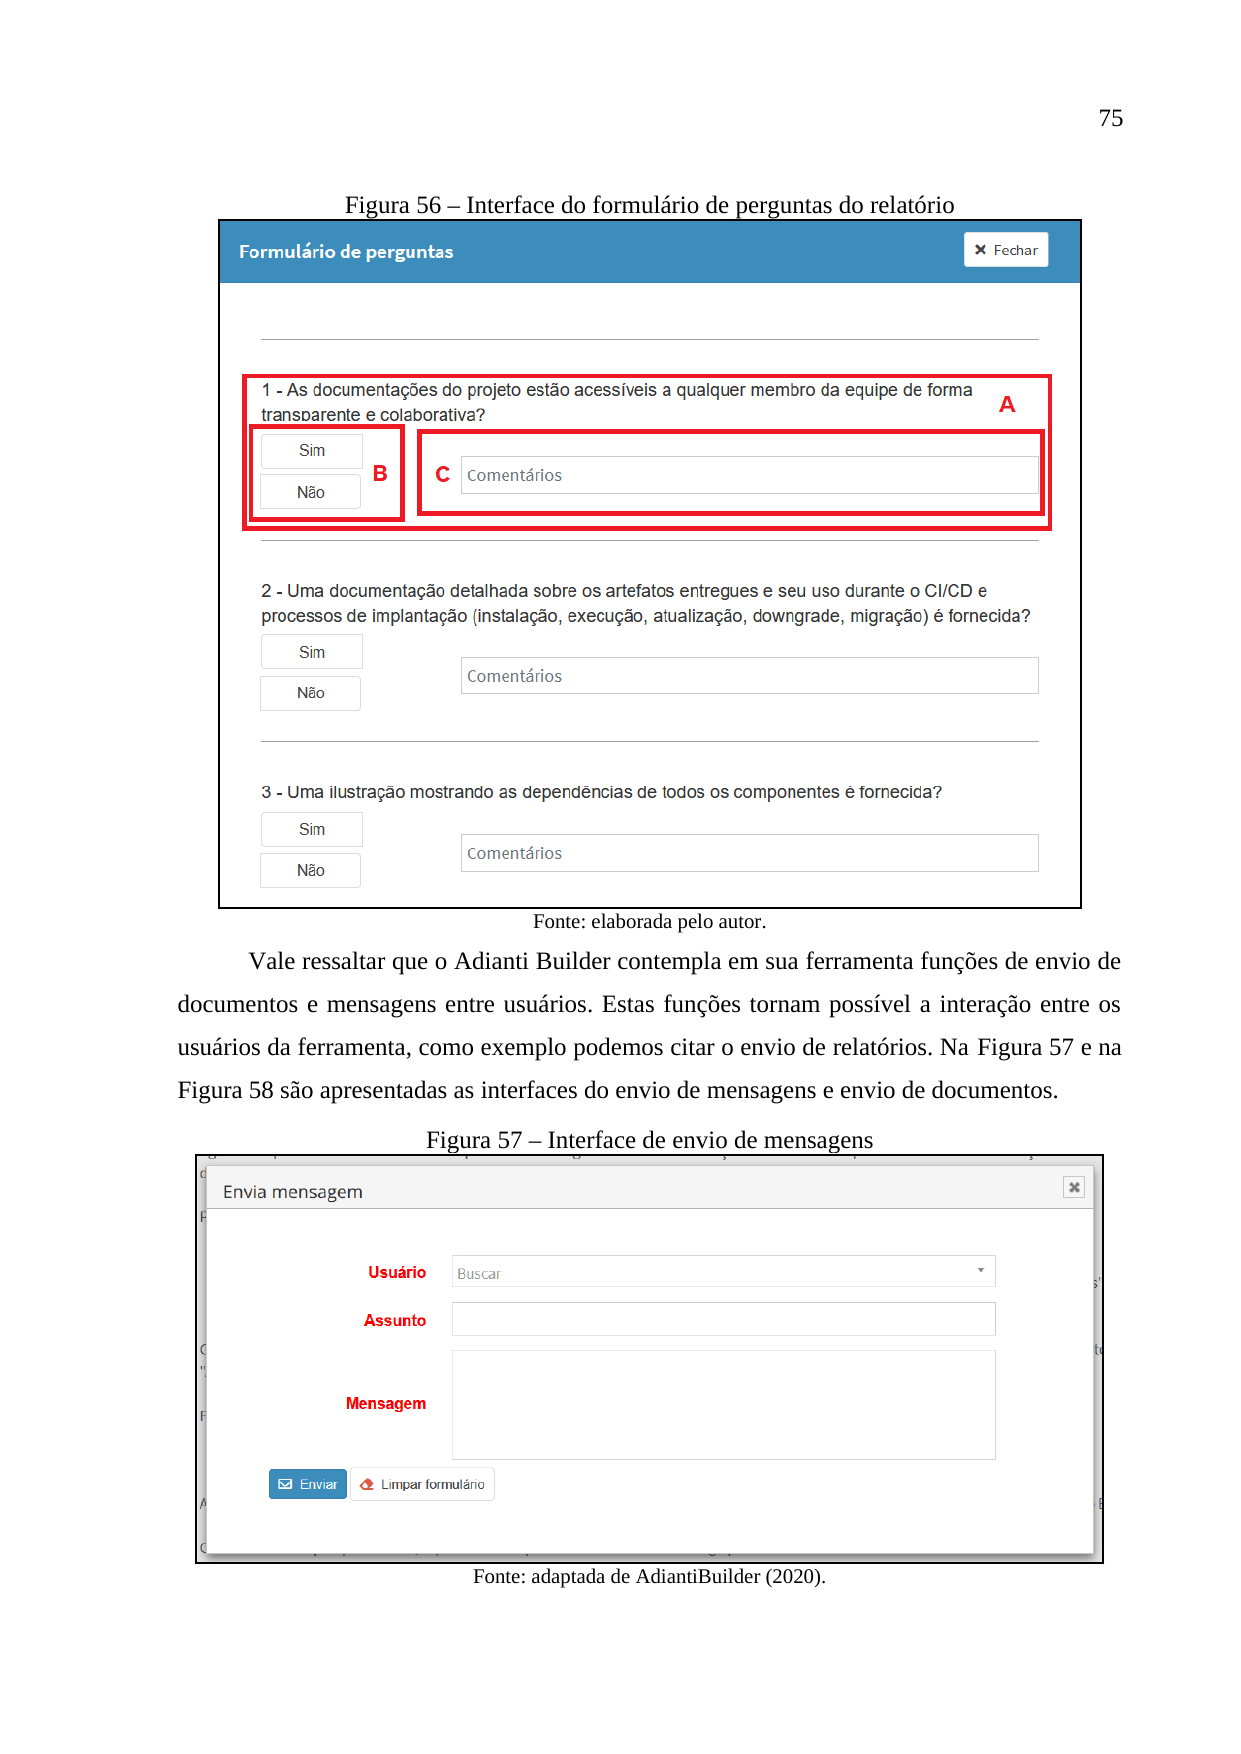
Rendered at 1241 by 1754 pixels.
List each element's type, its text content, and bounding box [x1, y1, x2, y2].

text Fonte: elaborada pelo autor. [177, 909, 1122, 933]
picture [220, 221, 1080, 907]
text Figura 57 – Interface de envio de mensagens [177, 1125, 1122, 1153]
text Vale ressaltar que o Adianti Builder contempla em sua ferramenta funções de envio de documentos e mensagens entre usuários. Estas funções tornam possível a interação entre os usuários da ferramenta, como exemplo podemos citar o envio de relatórios. Na Figura 57 e na Figura 58 são apresentadas as interfaces do envio de mensagens e envio de documentos. [177, 946, 1122, 1104]
picture [197, 1156, 1102, 1562]
text Fonte: adaptada de AdiantiBuilder (2020). [177, 1564, 1122, 1588]
text Figura 56 – Interface do formulário de perguntas do relatório [177, 190, 1122, 219]
